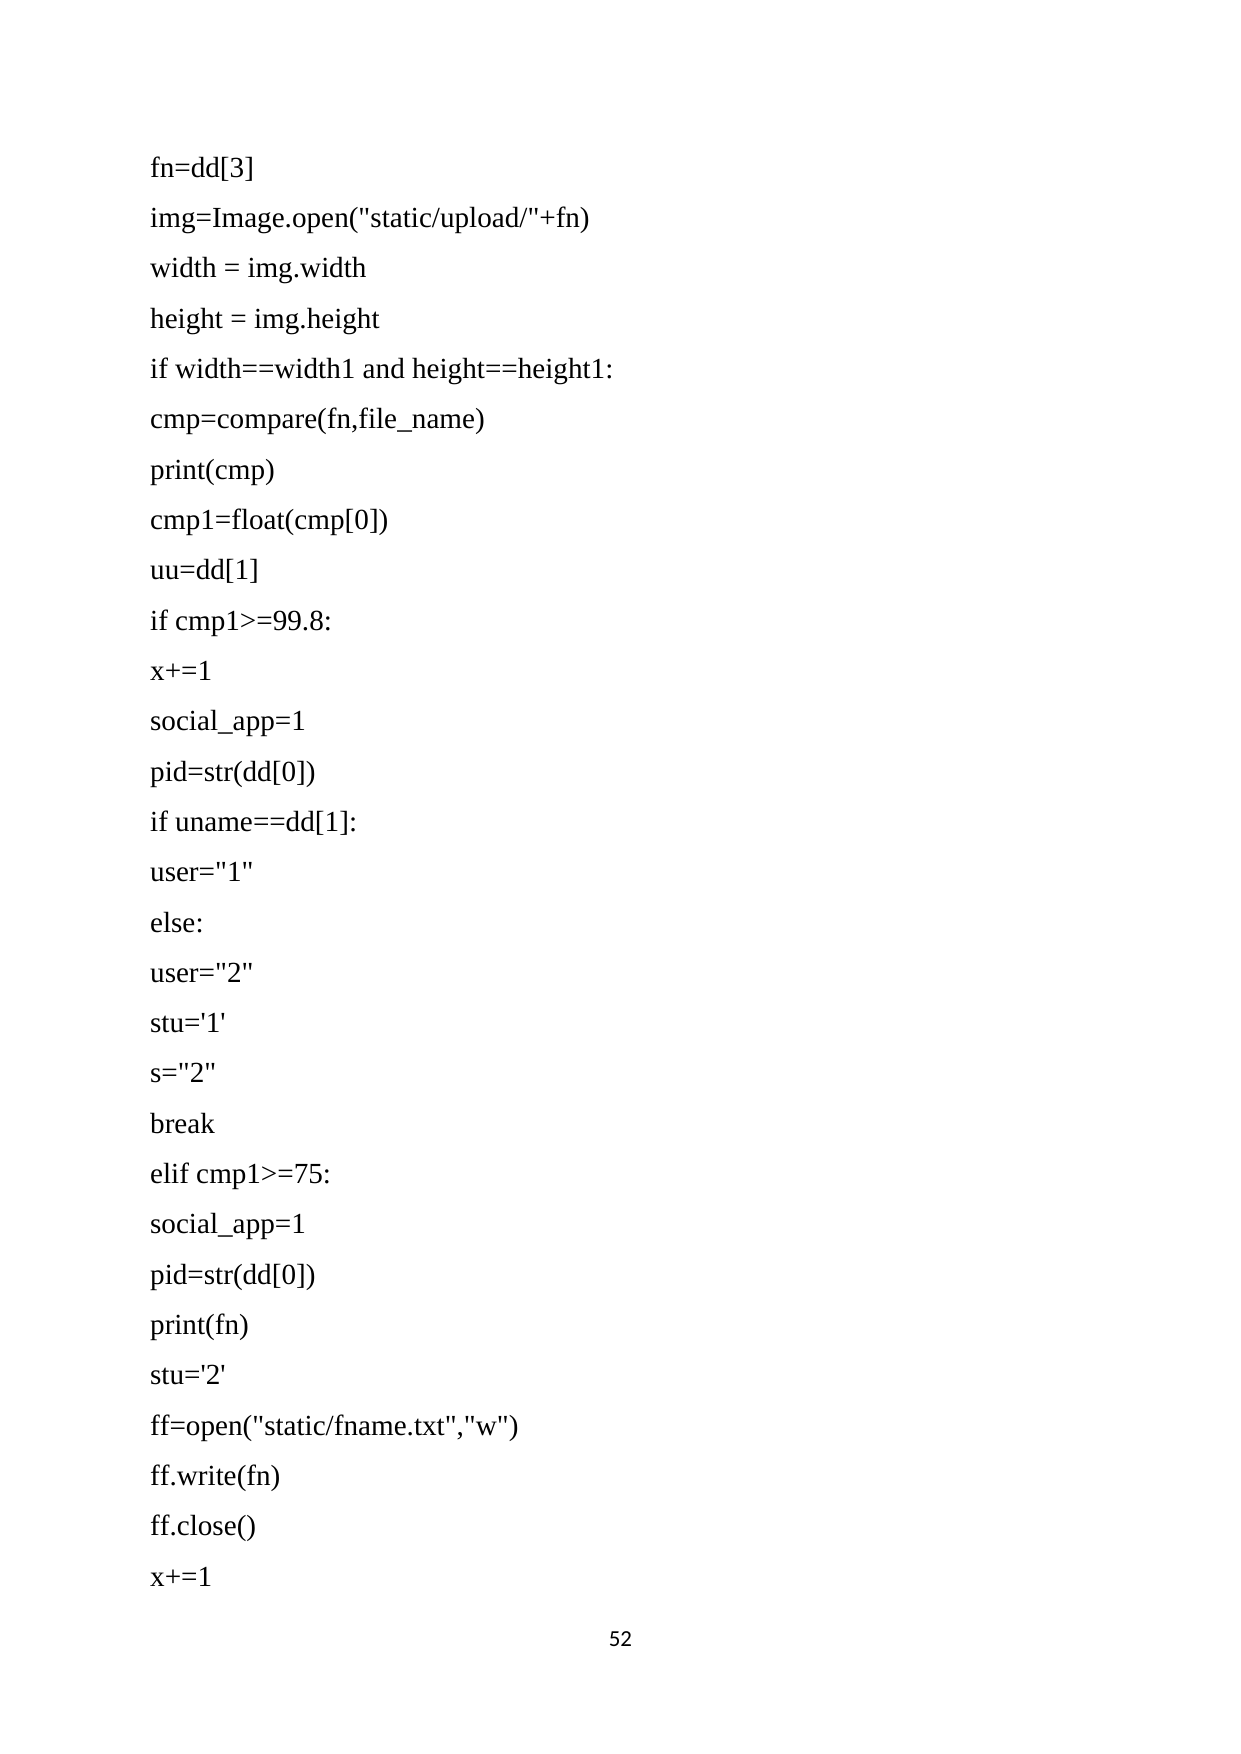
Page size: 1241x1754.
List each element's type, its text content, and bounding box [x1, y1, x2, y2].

text print(fn) [150, 1307, 1090, 1341]
text ff.close() [150, 1508, 1090, 1542]
text elif cmp1>=75: [150, 1156, 1090, 1190]
text if width==width1 and height==height1: [150, 351, 1090, 385]
text s="2" [150, 1056, 1090, 1089]
text cmp1=float(cmp[0]) [150, 502, 1090, 536]
text else: [150, 905, 1090, 938]
text cmp=compare(fn,file_name) [150, 402, 1090, 435]
text stu='2' [150, 1357, 1090, 1391]
text stu='1' [150, 1005, 1090, 1039]
text user="2" [150, 955, 1090, 988]
text pid=str(dd[0]) [150, 1257, 1090, 1290]
text fn=dd[3] [150, 150, 1090, 183]
text social_app=1 [150, 1207, 1090, 1240]
text height = img.height [150, 301, 1090, 334]
text break [150, 1106, 1090, 1139]
text uu=dd[1] [150, 552, 1090, 586]
text img=Image.open("static/upload/"+fn) [150, 200, 1090, 234]
text width = img.width [150, 251, 1090, 284]
text social_app=1 [150, 703, 1090, 737]
text ff=open("static/fname.txt","w") [150, 1408, 1090, 1441]
text x+=1 [150, 1559, 1090, 1592]
text user="1" [150, 854, 1090, 888]
text if uname==dd[1]: [150, 804, 1090, 838]
text print(cmp) [150, 452, 1090, 485]
text ff.write(fn) [150, 1458, 1090, 1492]
text if cmp1>=99.8: [150, 603, 1090, 636]
text pid=str(dd[0]) [150, 754, 1090, 787]
text x+=1 [150, 653, 1090, 687]
